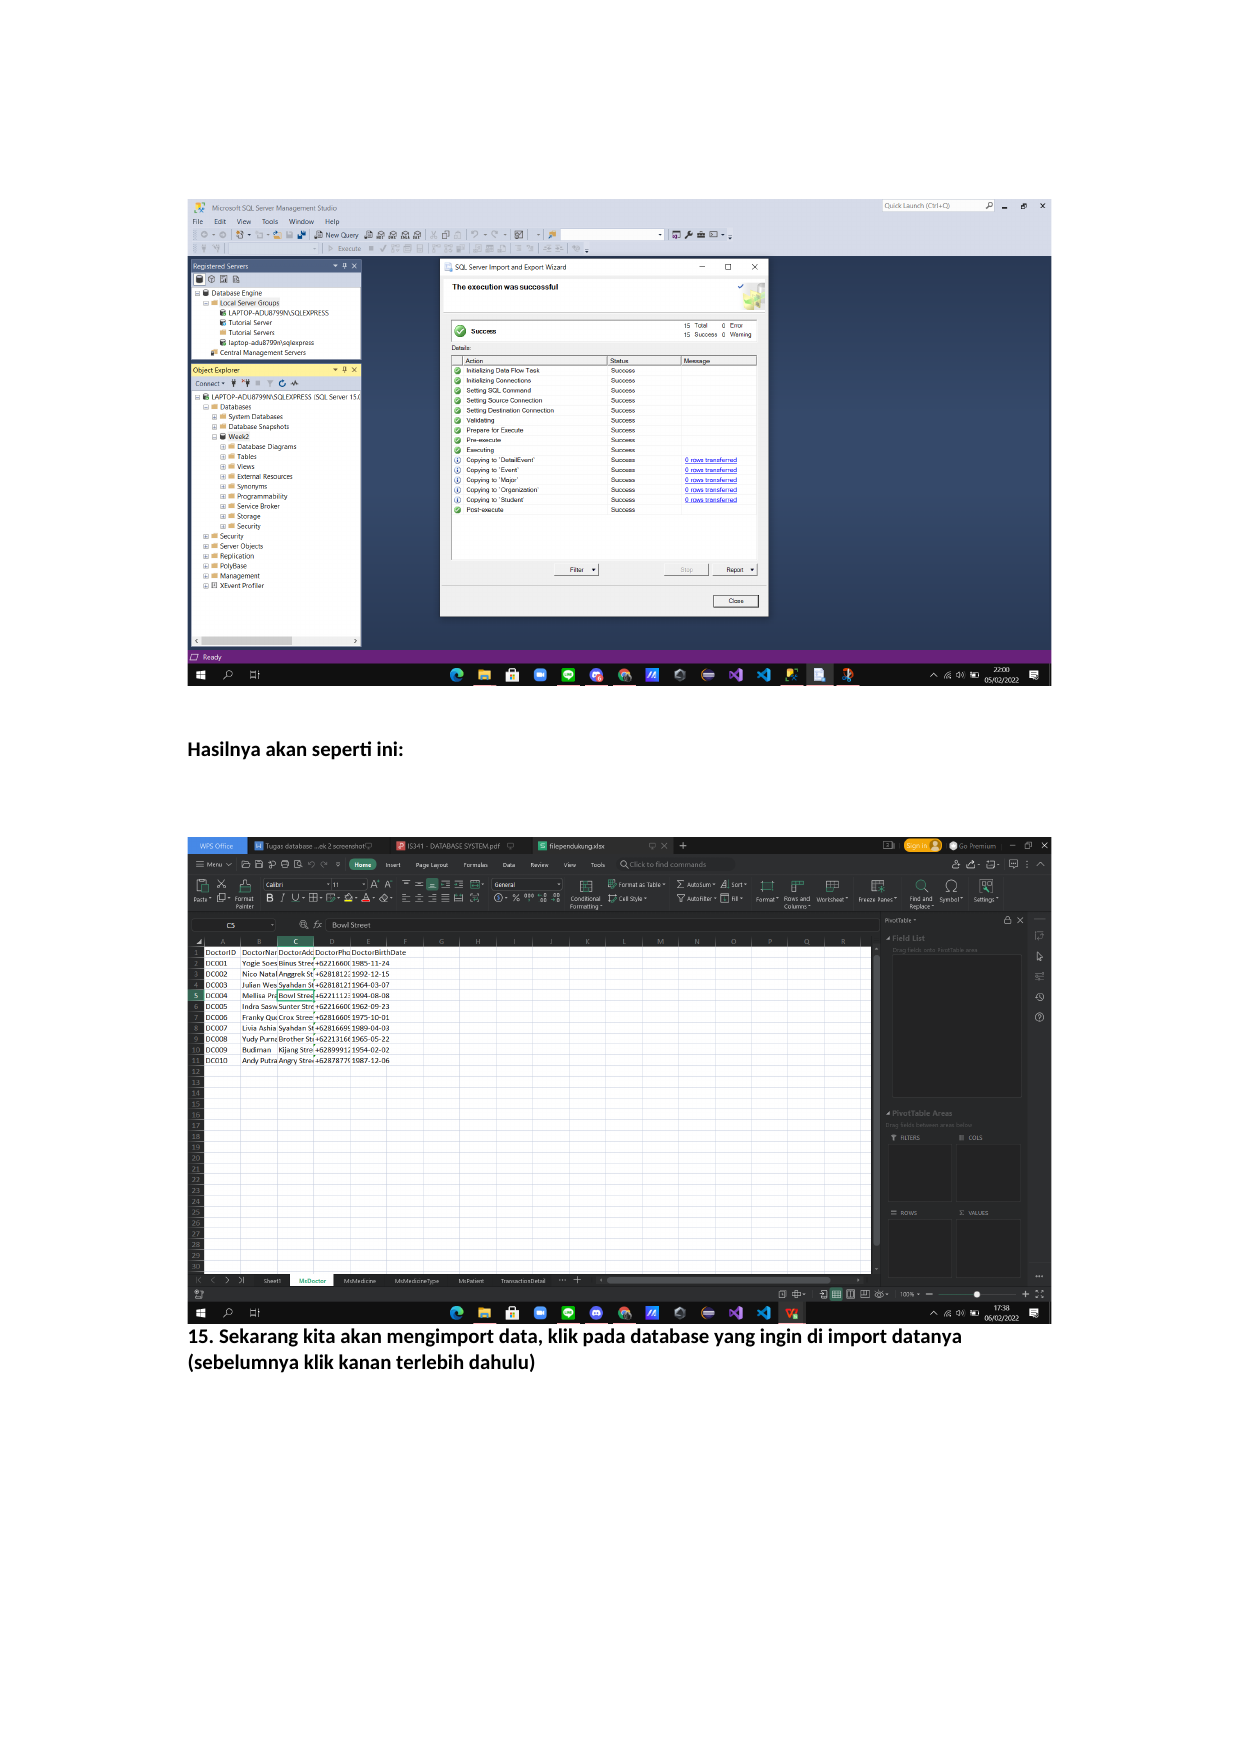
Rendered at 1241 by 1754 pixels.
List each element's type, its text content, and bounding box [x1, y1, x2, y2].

list Hasilnya akan seperti ini: [187, 736, 1053, 761]
picture [187, 199, 1052, 686]
picture [187, 837, 1052, 1324]
